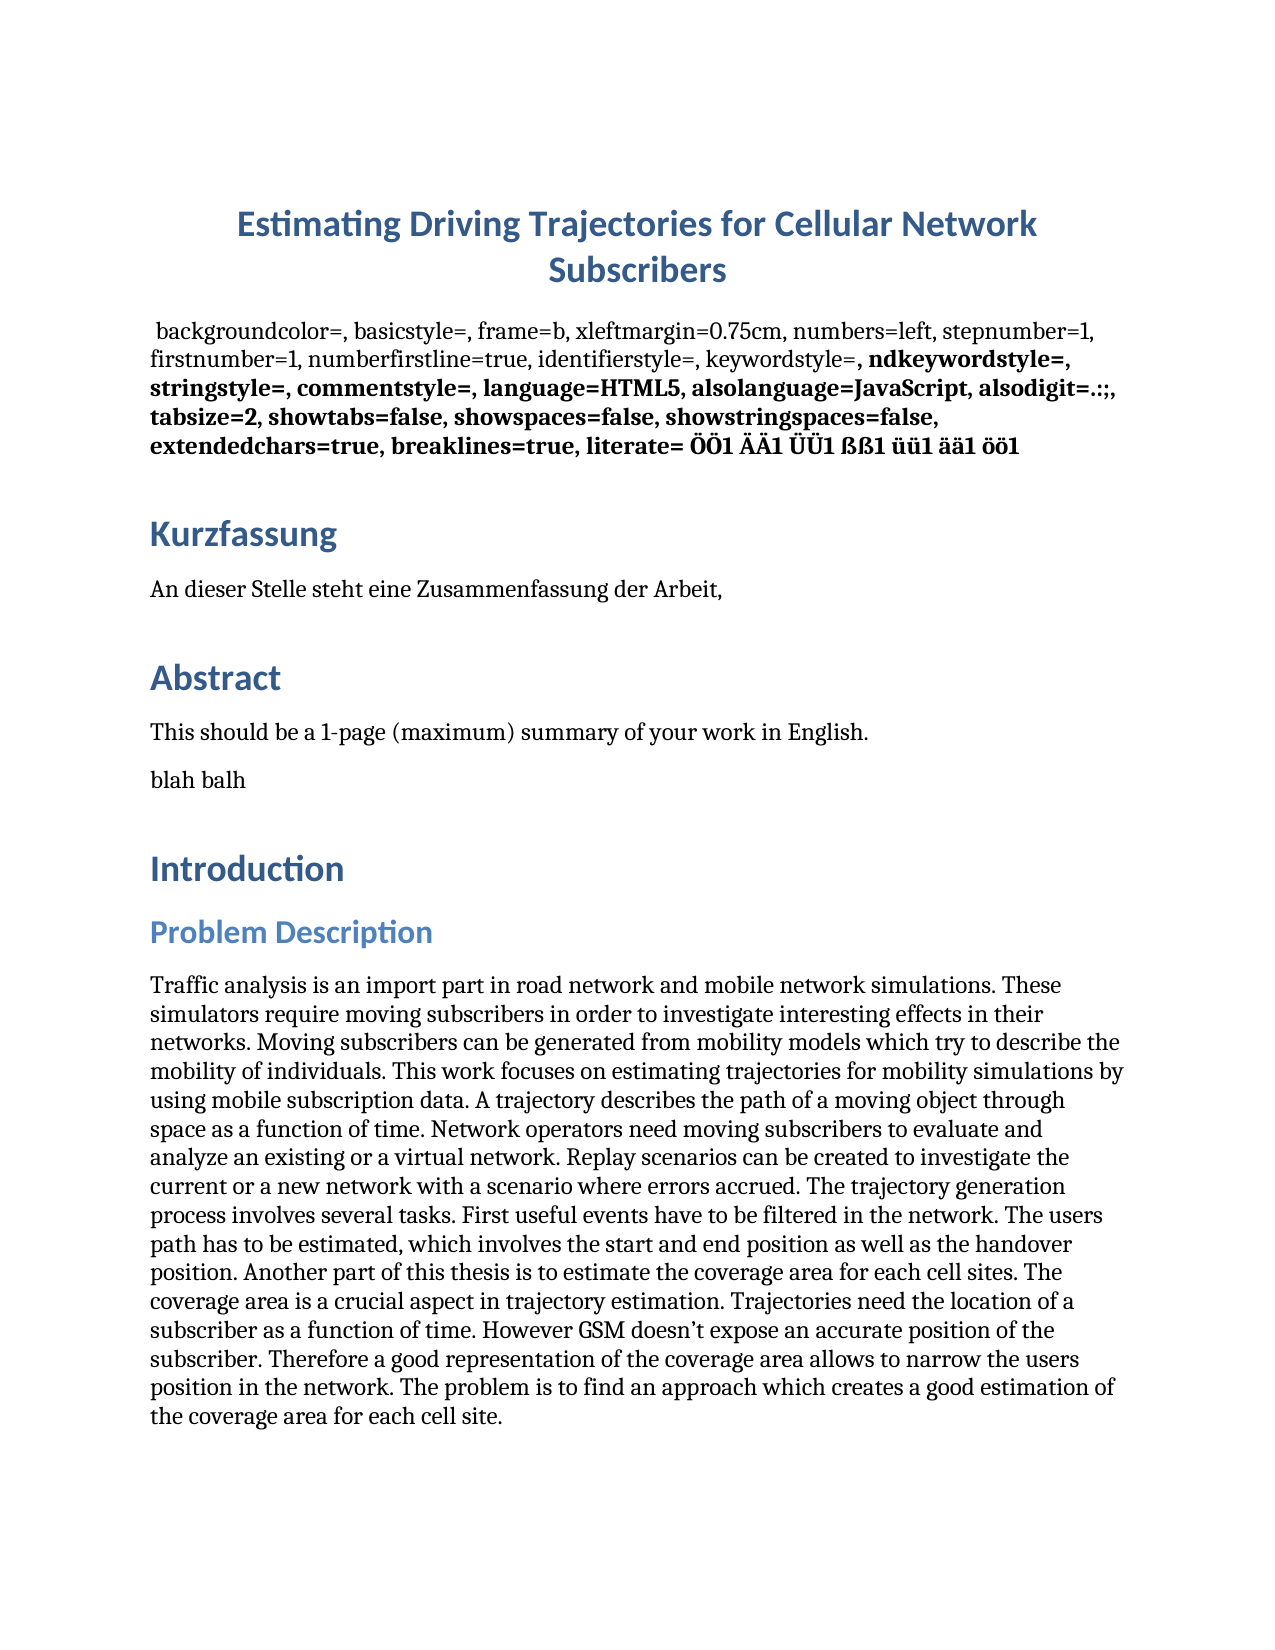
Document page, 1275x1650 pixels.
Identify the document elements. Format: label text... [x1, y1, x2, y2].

text Traffic analysis is an import part in road network and mobile network simulations. These simulators require moving subscribers in order to investigate interesting effects in their networks. Moving subscribers can be generated from mobility models which try to describe the mobility of individuals. This work focuses on estimating trajectories for mobility simulations by using mobile subscription data. A trajectory describes the path of a moving object through space as a function of time. Network operators need moving subscribers to evaluate and analyze an existing or a virtual network. Replay scenarios can be created to investigate the current or a new network with a scenario where errors accrued. The trajectory generation process involves several tasks. First useful events have to be filtered in the network. The users path has to be estimated, which involves the start and end position as well as the handover position. Another part of this thesis is to estimate the coverage area for each cell sites. The coverage area is a crucial aspect in trajectory estimation. Trajectories need the location of a subscriber as a function of time. However GSM doesn’t expose an accurate position of the subscriber. Therefore a good representation of the coverage area allows to narrow the users position in the network. The problem is to find an approach which creates a good estimation of the coverage area for each cell site. [150, 971, 1125, 1431]
text This should be a 1-page (maximum) summary of your work in English. [150, 718, 1125, 747]
title Estimating Driving Trajectories for Cellular Network Subscribers [150, 200, 1125, 292]
subtitle Problem Description [150, 911, 1125, 952]
subtitle Kurzfassung [150, 510, 1125, 556]
text backgroundcolor=, basicstyle=, frame=b, xleftmargin=0.75cm, numbers=left, stepnumber=1, firstnumber=1, numberfirstline=true, identifierstyle=, keywordstyle=, ndkeywordstyle=, stringstyle=, commentstyle=, language=HTML5, alsolanguage=JavaScript, alsodigit=.:;, tabsize=2, showtabs=false, showspaces=false, showstringspaces=false, extendedchars=true, breaklines=true, literate= ÖÖ1 ÄÄ1 ÜÜ1 ßß1 üü1 ää1 öö1 [150, 317, 1125, 460]
text blah balh [150, 766, 1125, 794]
subtitle Abstract [150, 654, 1125, 699]
subtitle Introduction [150, 844, 1125, 890]
text An dieser Stelle steht eine Zusammenfassung der Arbeit, [150, 575, 1125, 604]
